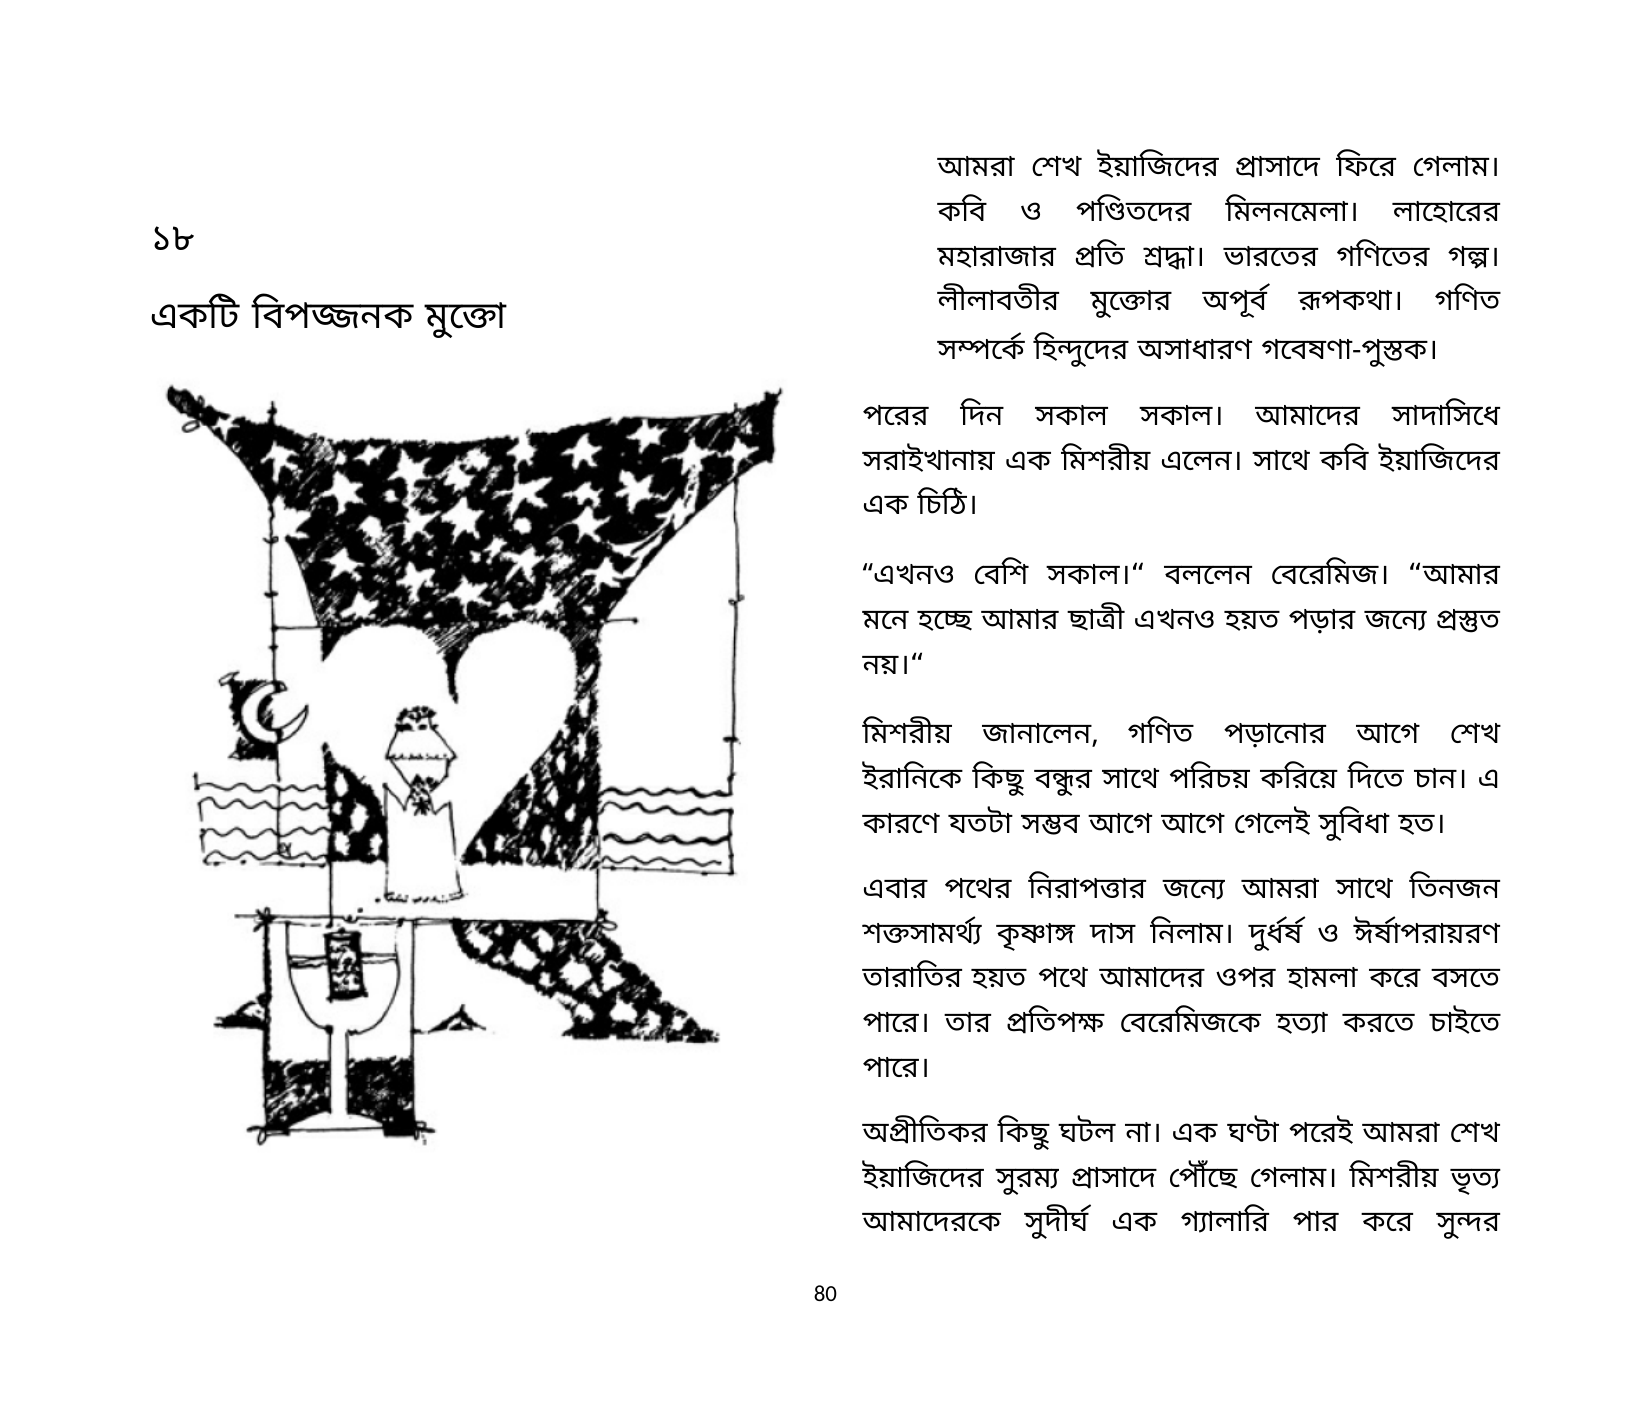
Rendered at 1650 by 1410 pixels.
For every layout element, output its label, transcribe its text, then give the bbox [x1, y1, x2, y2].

text আমরা শেখ ইয়াজিদের প্রাসাদে ফিরে গেলাম। কবি ও পণ্ডিতদের মিলনমেলা। লাহোরের মহারাজার প্রতি শ্রদ্ধা। ভারতের গণিতের গল্প। লীলাবতীর মুক্তোর অপূর্ব রূপকথা। গণিত সম্পর্কে হিন্দুদের অসাধারণ গবেষণা-পুস্তক। [937, 150, 1500, 372]
text এবার পথের নিরাপত্তার জন্যে আমরা সাথে তিনজন শক্তসামর্থ্য কৃষ্ণাঙ্গ দাস নিলাম। দুর্ধর্ষ ও ঈর্ষাপরায়রণ তারাতির হয়ত পথে আমাদের ওপর হামলা করে বসতে পারে। তার প্রতিপক্ষ বেরেমিজকে হত্যা করতে চাইতে পারে। [862, 872, 1500, 1089]
text পরের দিন সকাল সকাল। আমাদের সাদাসিধে সরাইখানায় এক মিশরীয় এলেন। সাথে কবি ইয়াজিদের এক চিঠি। [862, 399, 1500, 527]
text “এখনও বেশি সকাল।“ বললেন বেরেমিজ। “আমার মনে হচ্ছে আমার ছাত্রী এখনও হয়ত পড়ার জন্যে প্রস্তুত নয়।“ [862, 553, 1500, 686]
text একটি বিপজ্জনক মুক্তো [150, 294, 787, 344]
text ১৮ [150, 216, 787, 266]
text মিশরীয় জানালেন, গণিত পড়ানোর আগে শেখ ইরানিকে কিছু বন্ধুর সাথে পরিচয় করিয়ে দিতে চান। এ কারণে যতটা সম্ভব আগে আগে গেলেই সুবিধা হত। [862, 713, 1500, 845]
picture [150, 372, 788, 1158]
